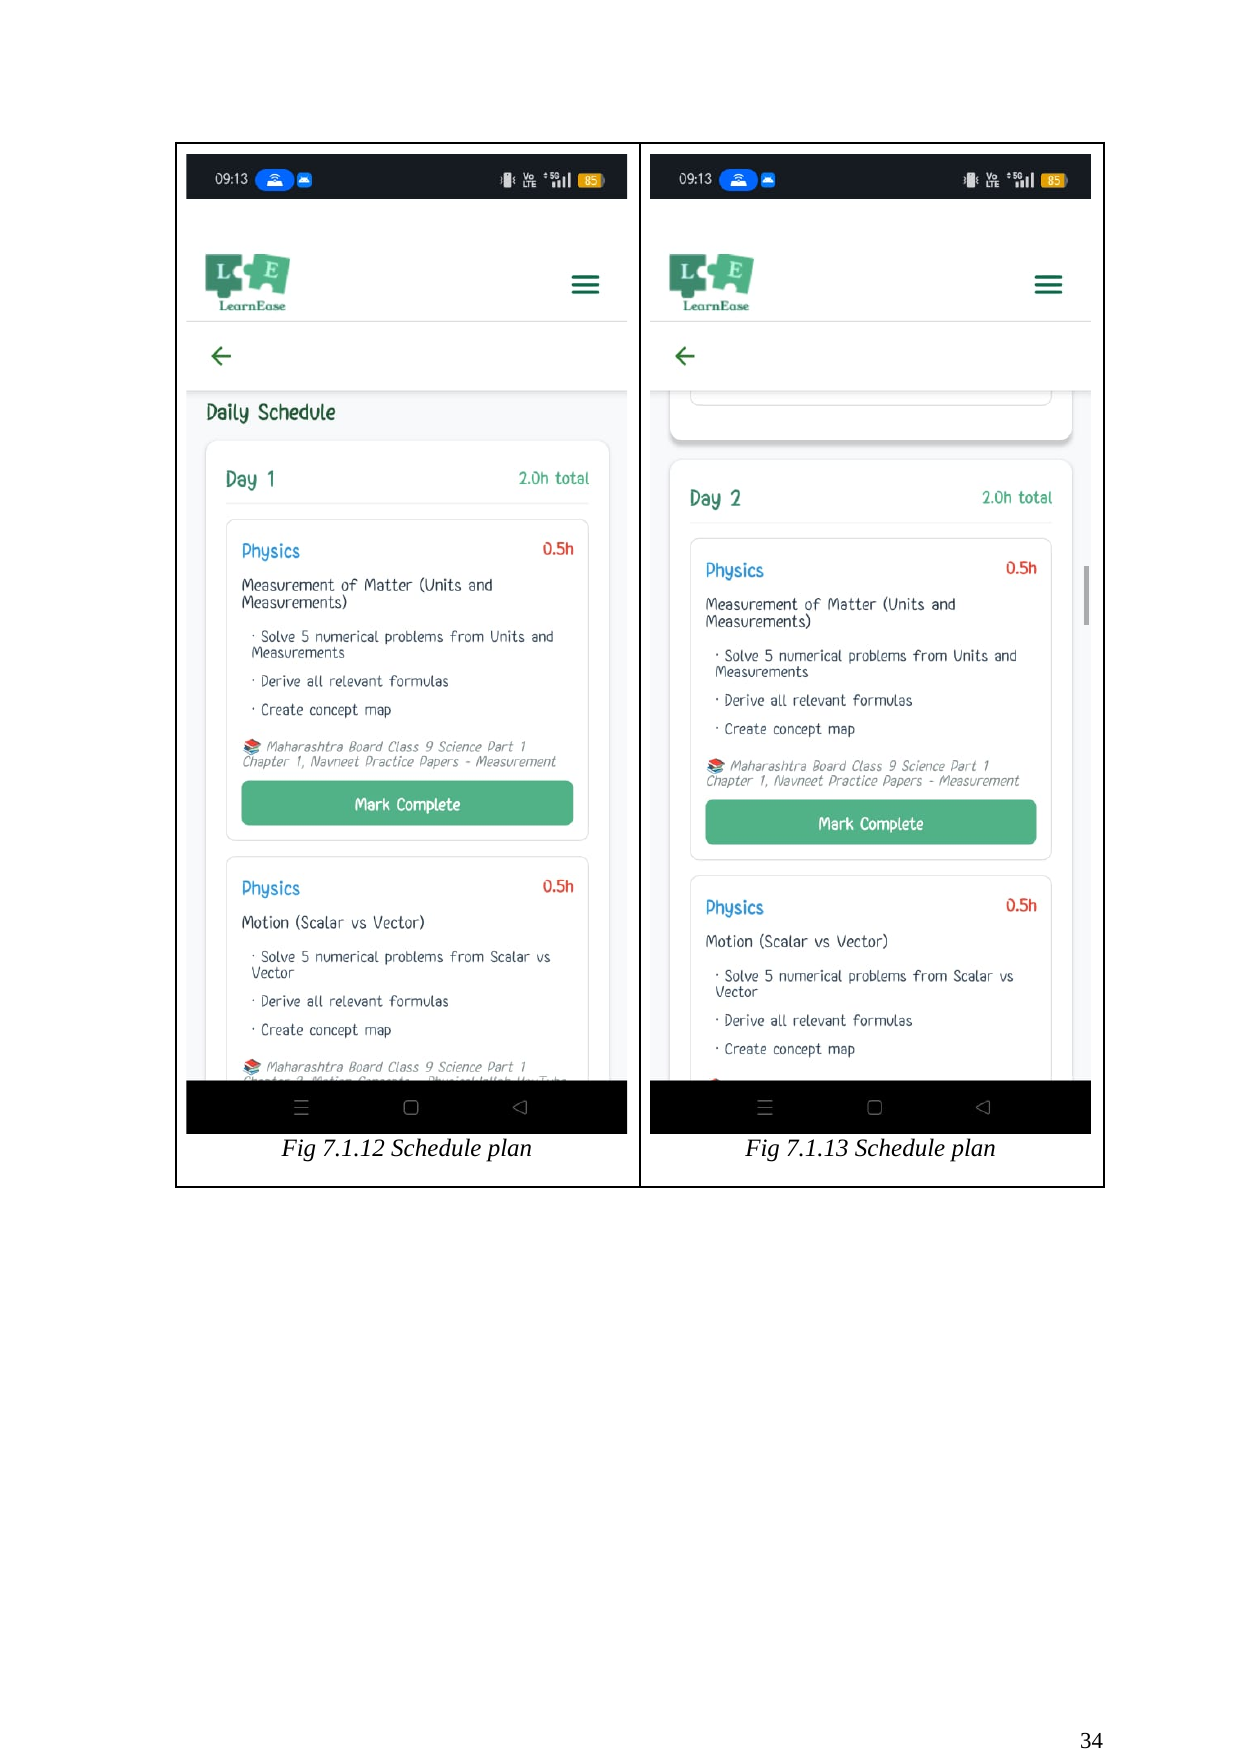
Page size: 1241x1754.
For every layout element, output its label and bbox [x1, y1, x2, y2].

picture [650, 154, 1091, 1134]
picture [186, 154, 628, 1134]
